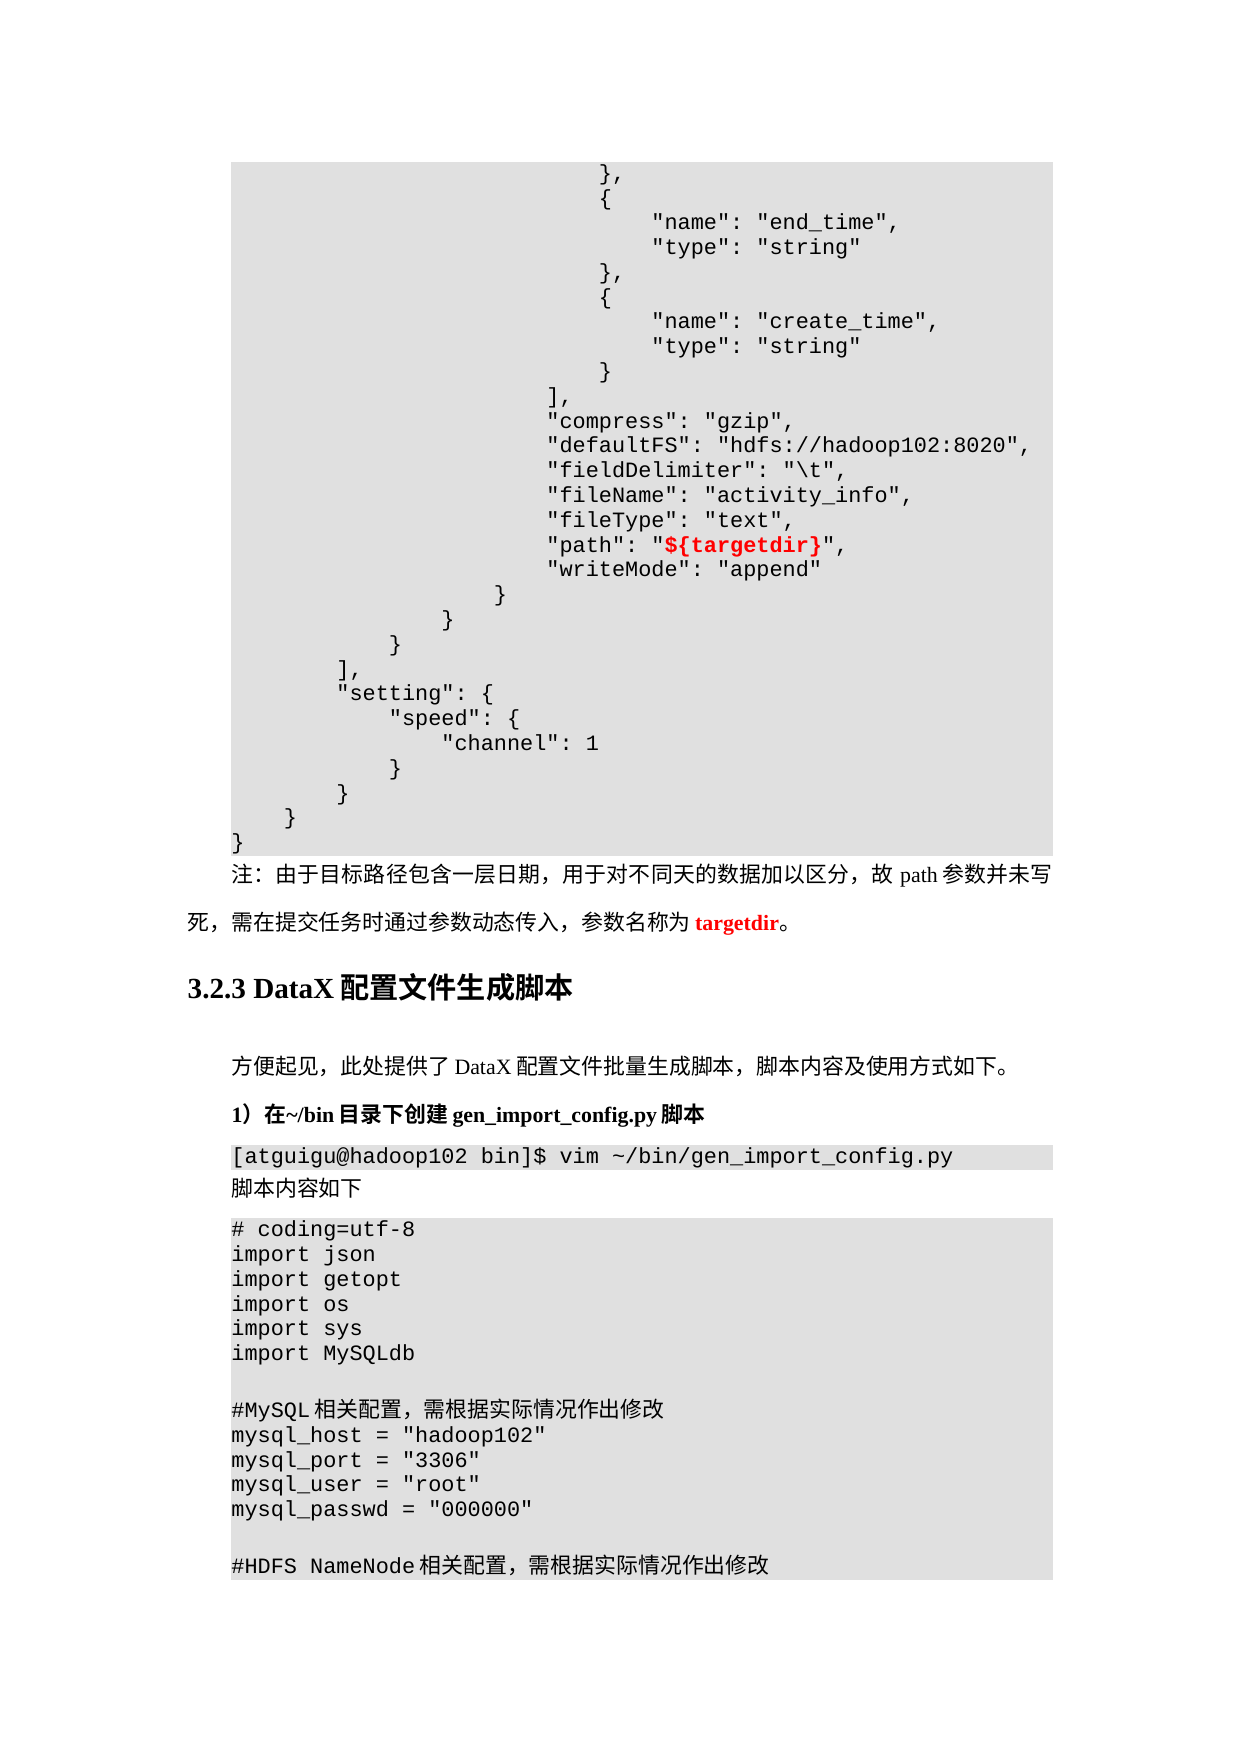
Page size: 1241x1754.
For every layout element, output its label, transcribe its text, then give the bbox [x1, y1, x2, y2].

text "speed": { [231, 707, 1053, 732]
text 1）在~/bin目录下创建gen_import_config.py脚本 [187, 1097, 1053, 1129]
text 注：由于目标路径包含一层日期，用于对不同天的数据加以区分，故path参数并未写死，需在提交任务时通过参数动态传入，参数名称为targetdir。 [187, 856, 1053, 937]
text mysql_passwd = "000000" [231, 1498, 1053, 1523]
text { [231, 187, 1053, 212]
text "name": "create_time", [231, 311, 1053, 336]
text "type": "string" [231, 336, 1053, 360]
text 方便起见，此处提供了DataX配置文件批量生成脚本，脚本内容及使用方式如下。 [187, 1049, 1053, 1081]
text import MySQLdb [231, 1342, 1053, 1367]
text } [231, 608, 1053, 633]
text 脚本内容如下 [187, 1170, 1053, 1203]
text } [231, 782, 1053, 807]
text "type": "string" [231, 236, 1053, 261]
text mysql_host = "hadoop102" [231, 1424, 1053, 1449]
text ], [231, 658, 1053, 683]
text ], [231, 385, 1053, 410]
text }, [231, 162, 1053, 187]
text } [231, 583, 1053, 608]
text "writeMode": "append" [231, 559, 1053, 583]
text } [231, 757, 1053, 782]
text import sys [231, 1318, 1053, 1342]
text import json [231, 1243, 1053, 1268]
text # coding=utf-8 [231, 1218, 1053, 1243]
text } [231, 831, 1053, 856]
text { [231, 286, 1053, 311]
text } [231, 360, 1053, 385]
text "path": "${targetdir}", [231, 534, 1053, 559]
text mysql_user = "root" [231, 1473, 1053, 1498]
text "channel": 1 [231, 732, 1053, 757]
text } [231, 633, 1053, 658]
subtitle 3.2.3 DataX配置文件生成脚本 [187, 953, 1053, 1018]
text "compress": "gzip", [231, 410, 1053, 435]
text #MySQL相关配置，需根据实际情况作出修改 [231, 1392, 1053, 1424]
text import os [231, 1293, 1053, 1318]
text "fileType": "text", [231, 509, 1053, 534]
text import getopt [231, 1268, 1053, 1293]
text "name": "end_time", [231, 212, 1053, 236]
text } [231, 807, 1053, 831]
text "fileName": "activity_info", [231, 484, 1053, 509]
text mysql_port = "3306" [231, 1449, 1053, 1473]
text "fieldDelimiter": "\t", [231, 459, 1053, 484]
text [atguigu@hadoop102 bin]$ vim ~/bin/gen_import_config.py [231, 1145, 1053, 1170]
text "defaultFS": "hdfs://hadoop102:8020", [231, 435, 1053, 459]
text }, [231, 261, 1053, 286]
text "setting": { [231, 683, 1053, 707]
text #HDFS NameNode相关配置，需根据实际情况作出修改 [231, 1548, 1053, 1580]
